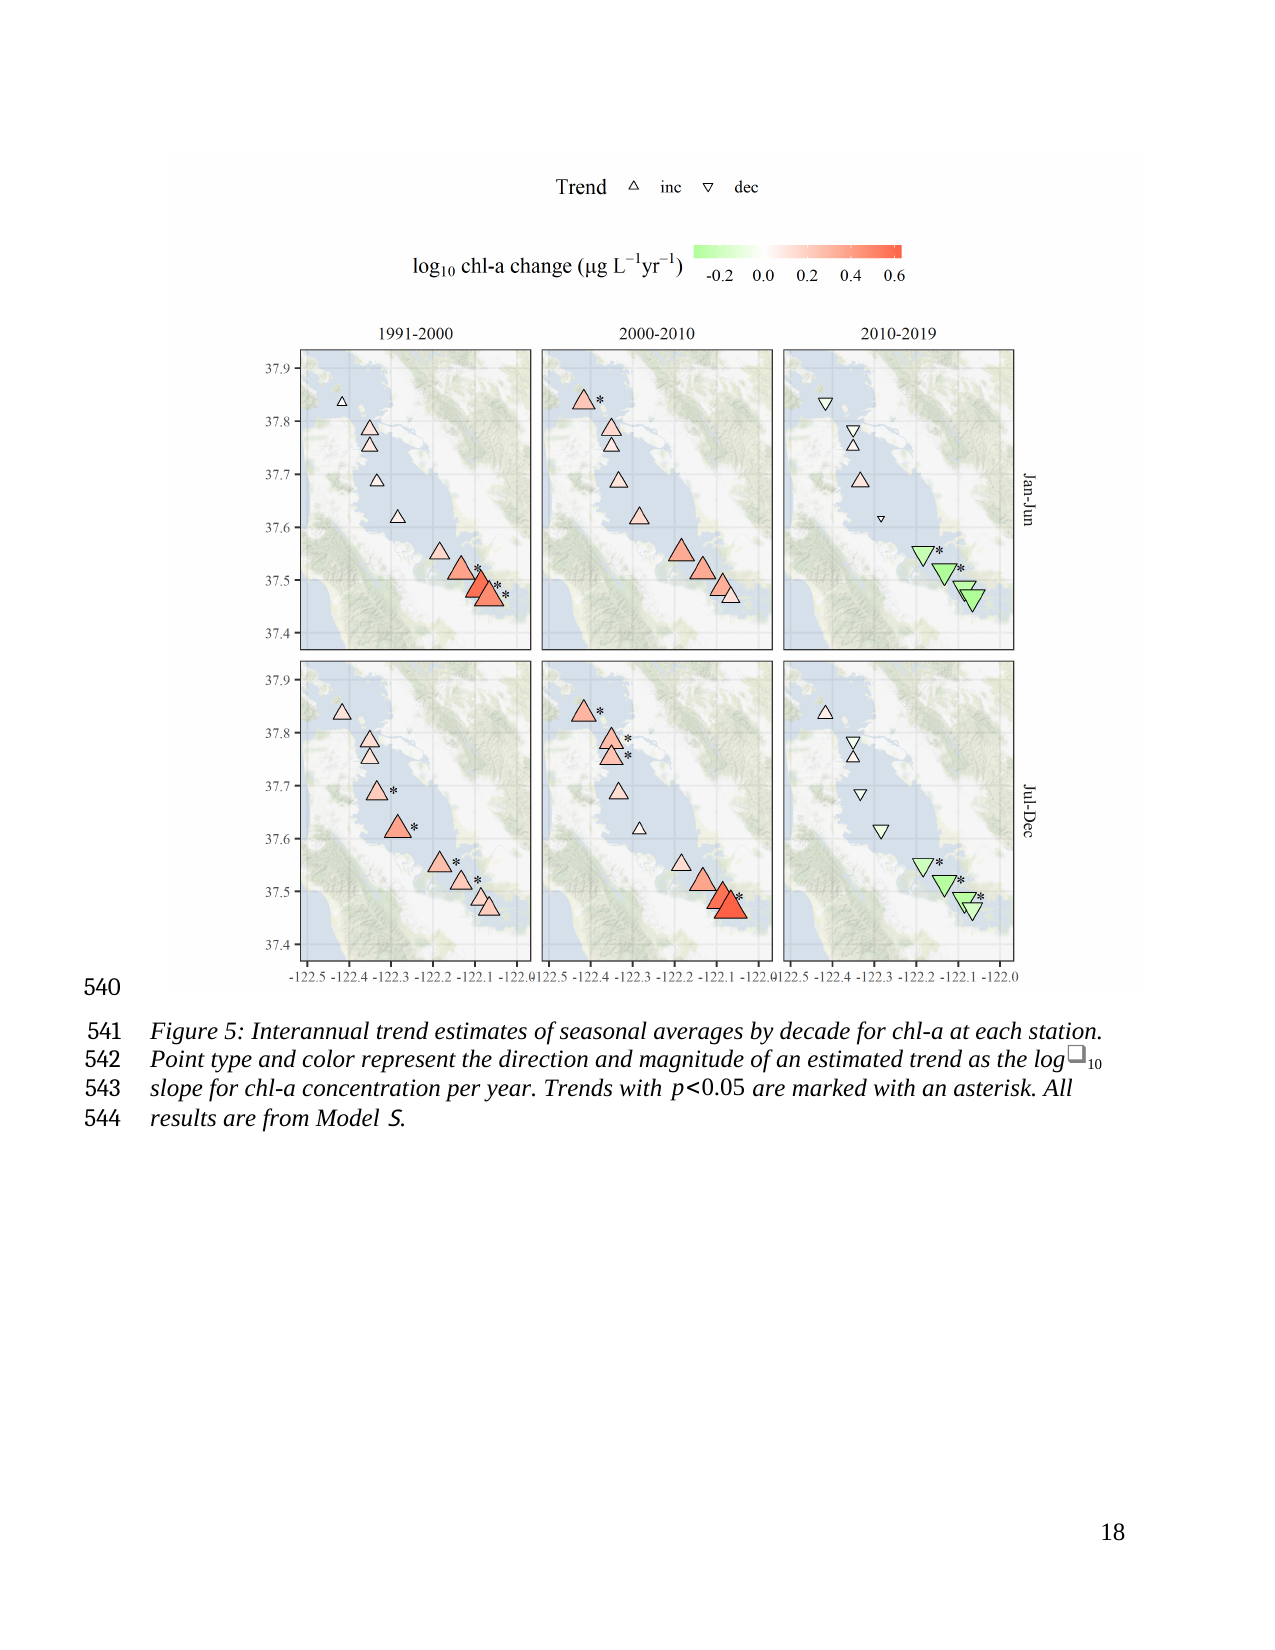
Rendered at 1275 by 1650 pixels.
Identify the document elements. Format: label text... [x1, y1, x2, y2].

text Figure 5: Interannual trend estimates of seasonal averages by decade for chl-a at each station. Point type and color represent the direction and magnitude of an estimated trend as the log slope for chl-a concentration per year. Trends with are marked with an asterisk. All results are from Model S. [150, 1016, 1125, 1133]
picture [168, 150, 1144, 995]
